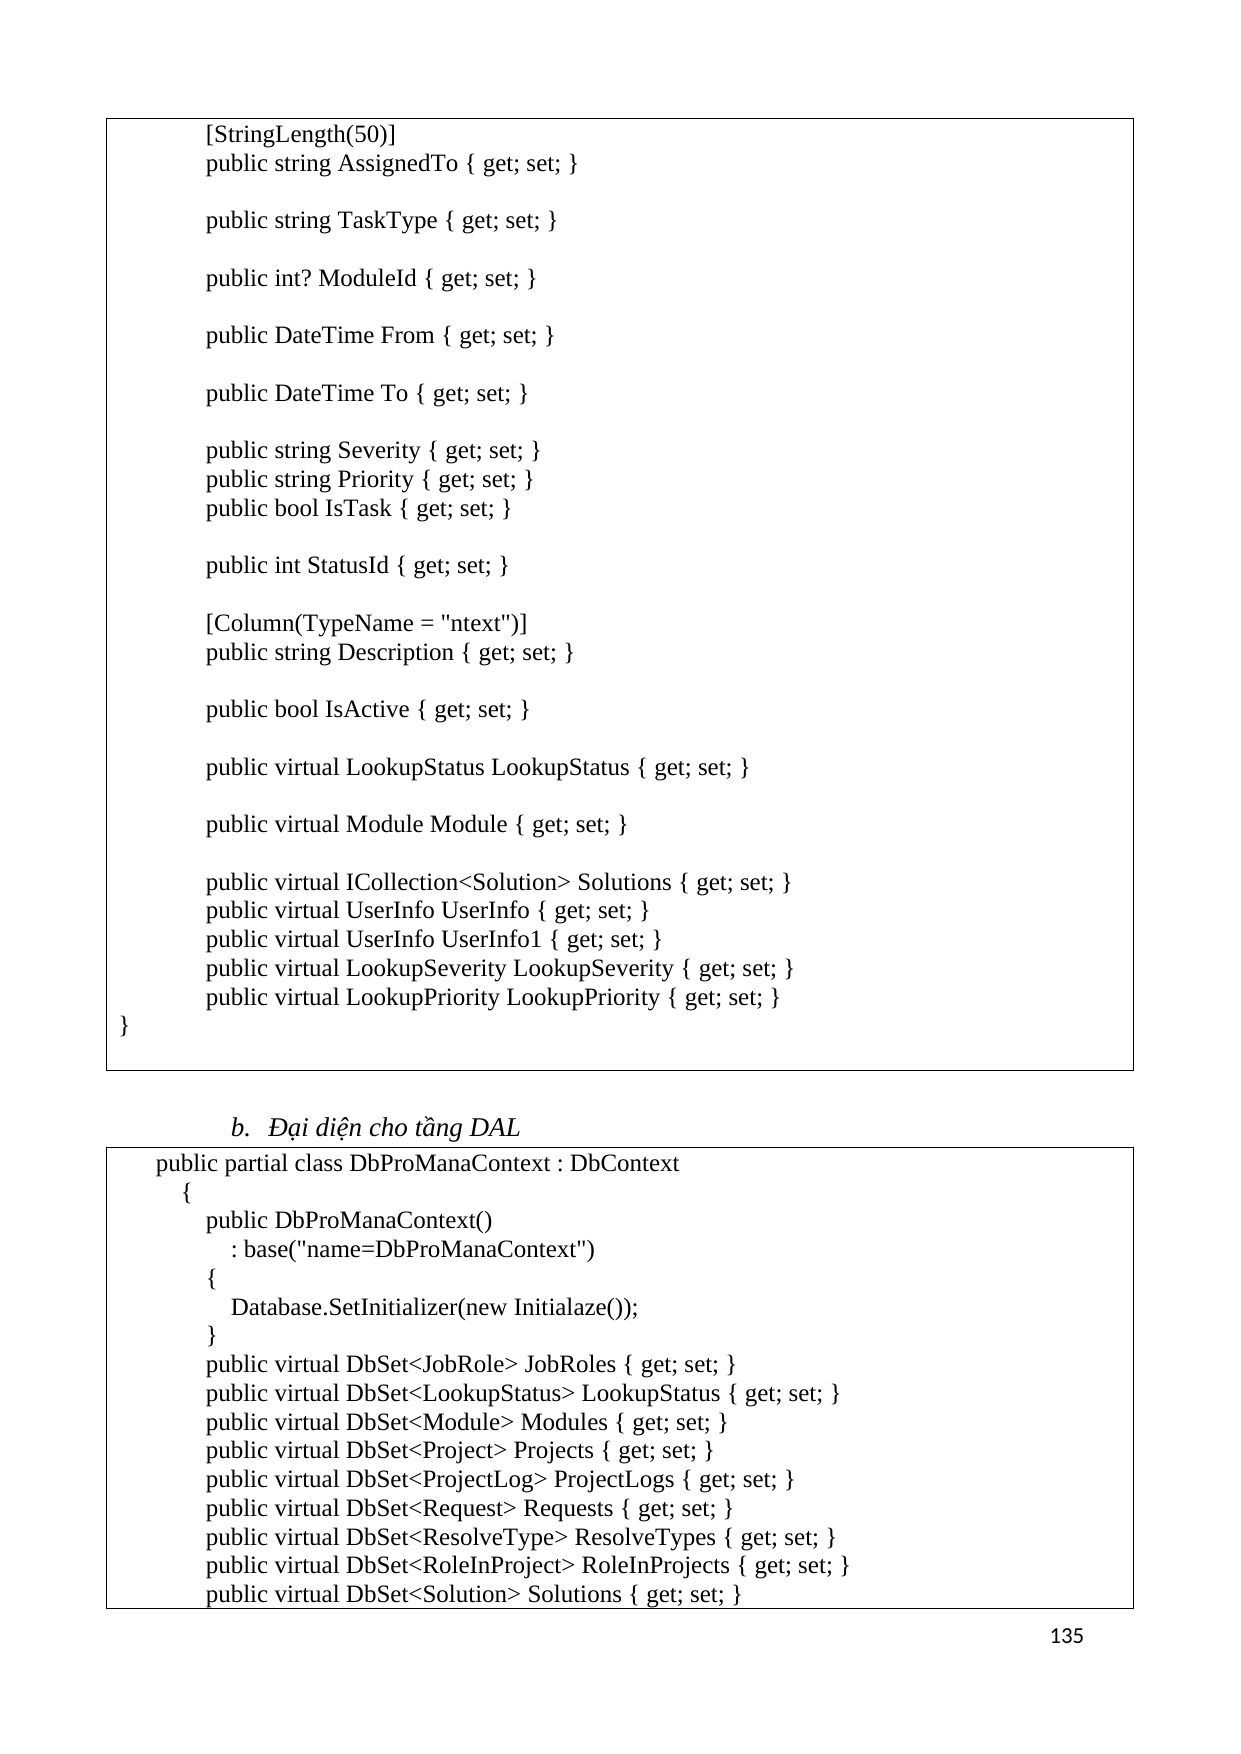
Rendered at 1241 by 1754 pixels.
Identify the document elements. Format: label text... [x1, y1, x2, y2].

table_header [107, 119, 1133, 1070]
list Đại diện cho tầng DAL [231, 1111, 1122, 1142]
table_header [107, 1148, 1133, 1608]
